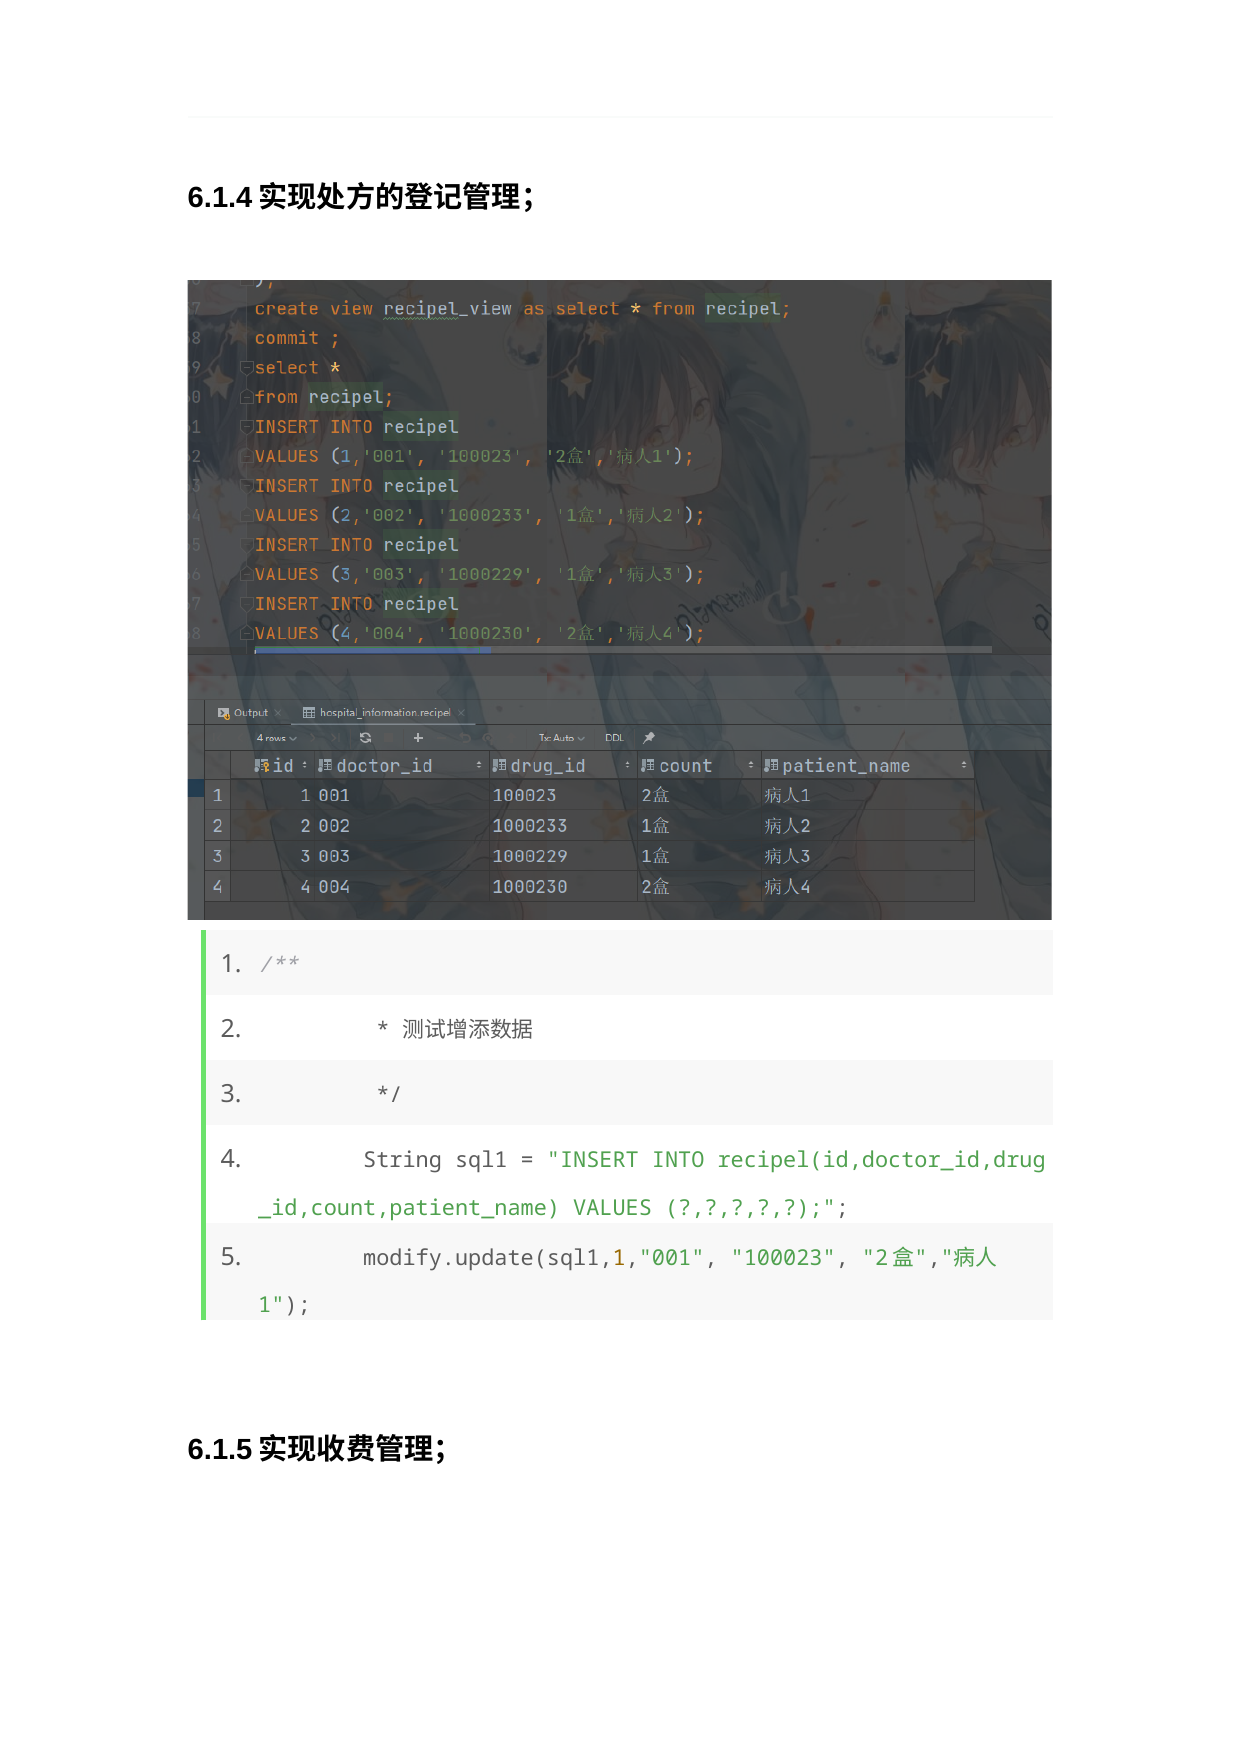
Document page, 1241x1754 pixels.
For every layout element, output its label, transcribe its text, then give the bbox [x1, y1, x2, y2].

subtitle 6.1.4实现处方的登记管理； [187, 162, 1053, 227]
list */ [206, 1060, 1053, 1125]
list modify.update(sql1,1,"001", "100023", "2盒","病人1"); [206, 1223, 1053, 1320]
list /** [206, 930, 1053, 995]
list String sql1 = "INSERT INTO recipel(id,doctor_id,drug_id,count,patient_name) VALUES (?,?,?,?,?);"; [206, 1125, 1053, 1223]
picture [187, 280, 1052, 920]
list * 测试增添数据 [206, 995, 1053, 1060]
subtitle 6.1.5实现收费管理； [187, 1414, 1053, 1479]
